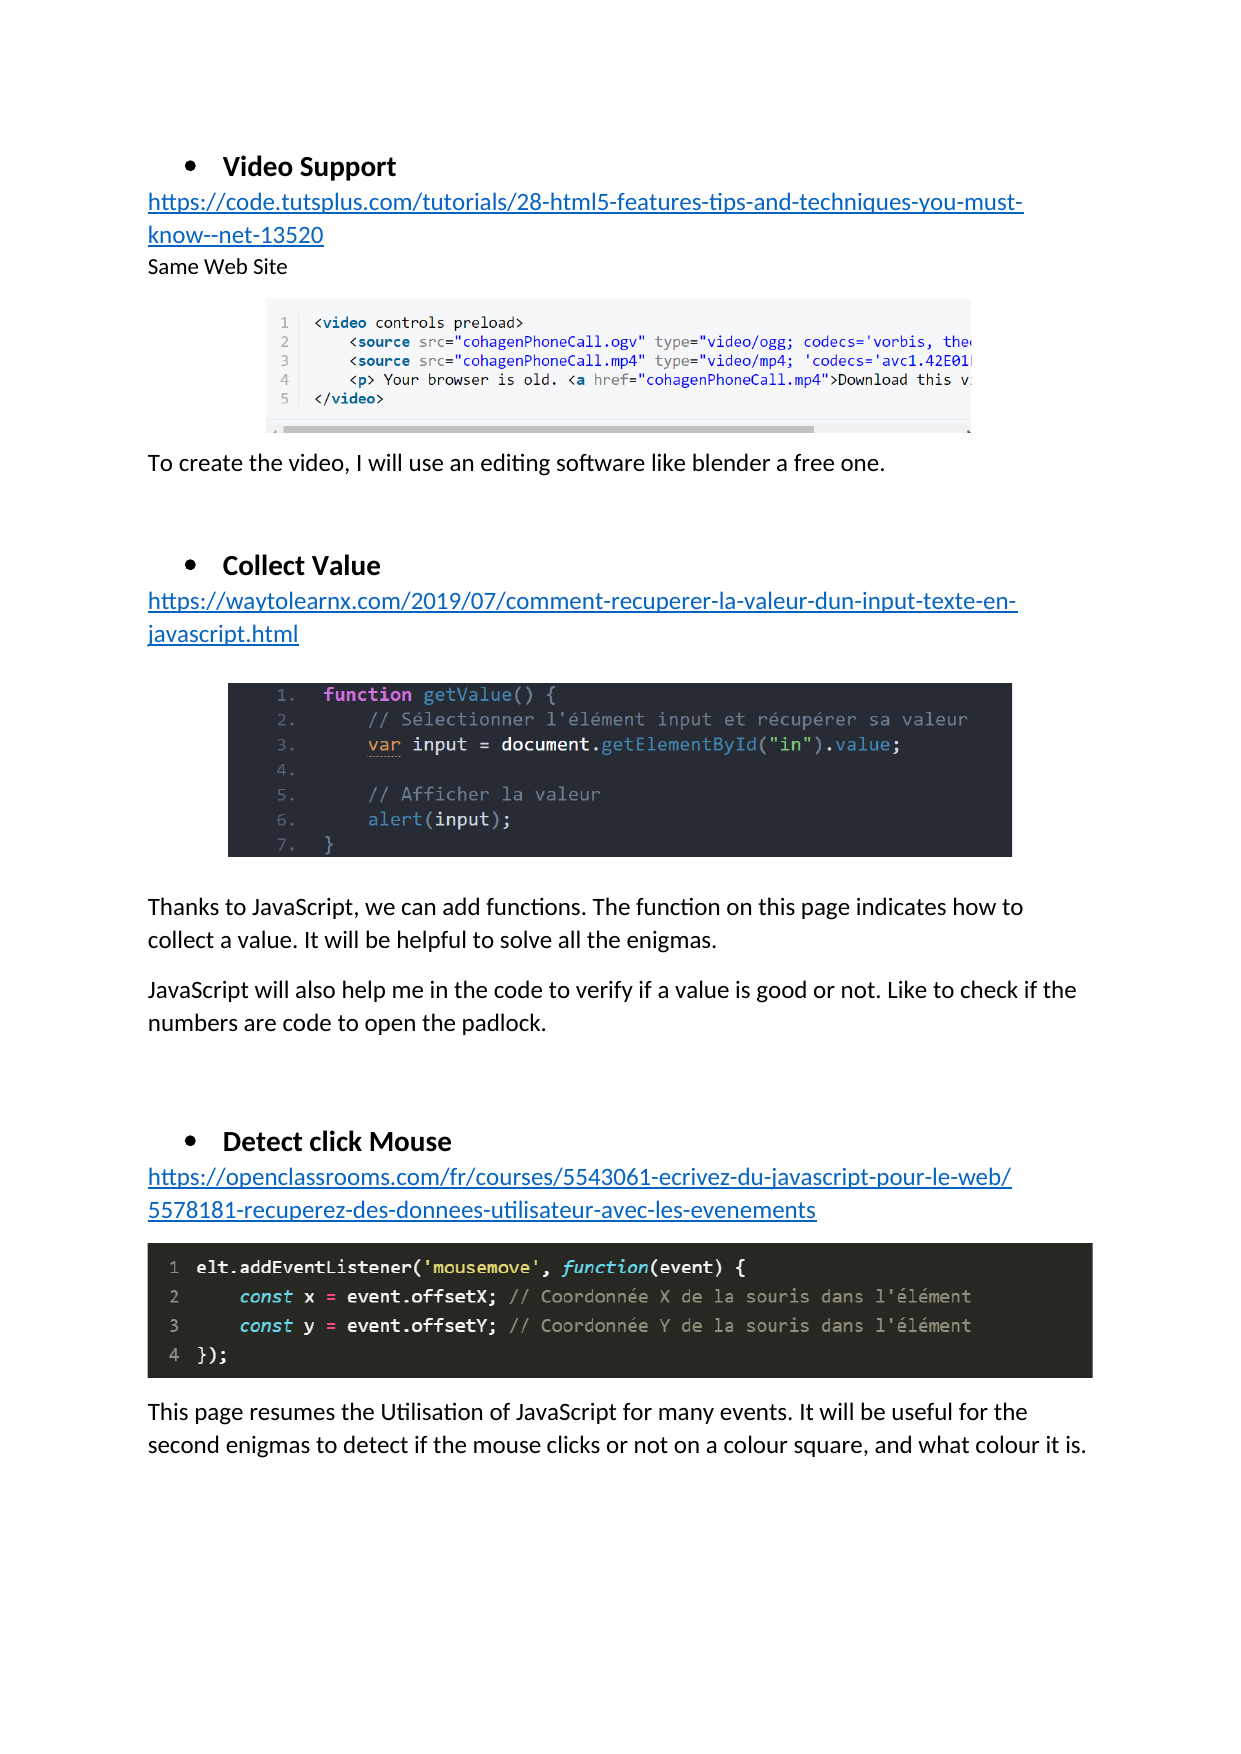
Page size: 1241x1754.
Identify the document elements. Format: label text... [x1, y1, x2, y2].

text Thanks to JavaScript, we can add functions. The function on this page indicates how to collect a value. It will be helpful to solve all the enigmas. [148, 891, 1093, 955]
list Collect Value [185, 547, 1093, 582]
text To create the video, I will use an editing software like blender a free one. [148, 447, 1093, 478]
picture [228, 683, 1013, 857]
picture [147, 1243, 1093, 1378]
text https://code.tutsplus.com/tutorials/28-html5-features-tips-and-techniques-you-must-know--net-13520 [148, 186, 1093, 249]
text Same Web Site [148, 252, 1093, 280]
text This page resumes the Utilisation of JavaScript for many events. It will be useful for the second enigmas to detect if the mouse clicks or not on a colour square, and what colour it is. [148, 1397, 1093, 1460]
picture [265, 298, 972, 433]
text https://waytolearnx.com/2019/07/comment-recuperer-la-valeur-dun-input-texte-en-javascript.html [148, 585, 1093, 648]
text JavaScript will also help me in the code to verify if a value is good or not. Like to check if the numbers are code to open the padlock. [148, 974, 1093, 1037]
text https://openclassrooms.com/fr/courses/5543061-ecrivez-du-javascript-pour-le-web/5578181-recuperez-des-donnees-utilisateur-avec-les-evenements [148, 1161, 1093, 1224]
list Detect click Mouse [185, 1123, 1093, 1158]
list Video Support [185, 148, 1093, 183]
